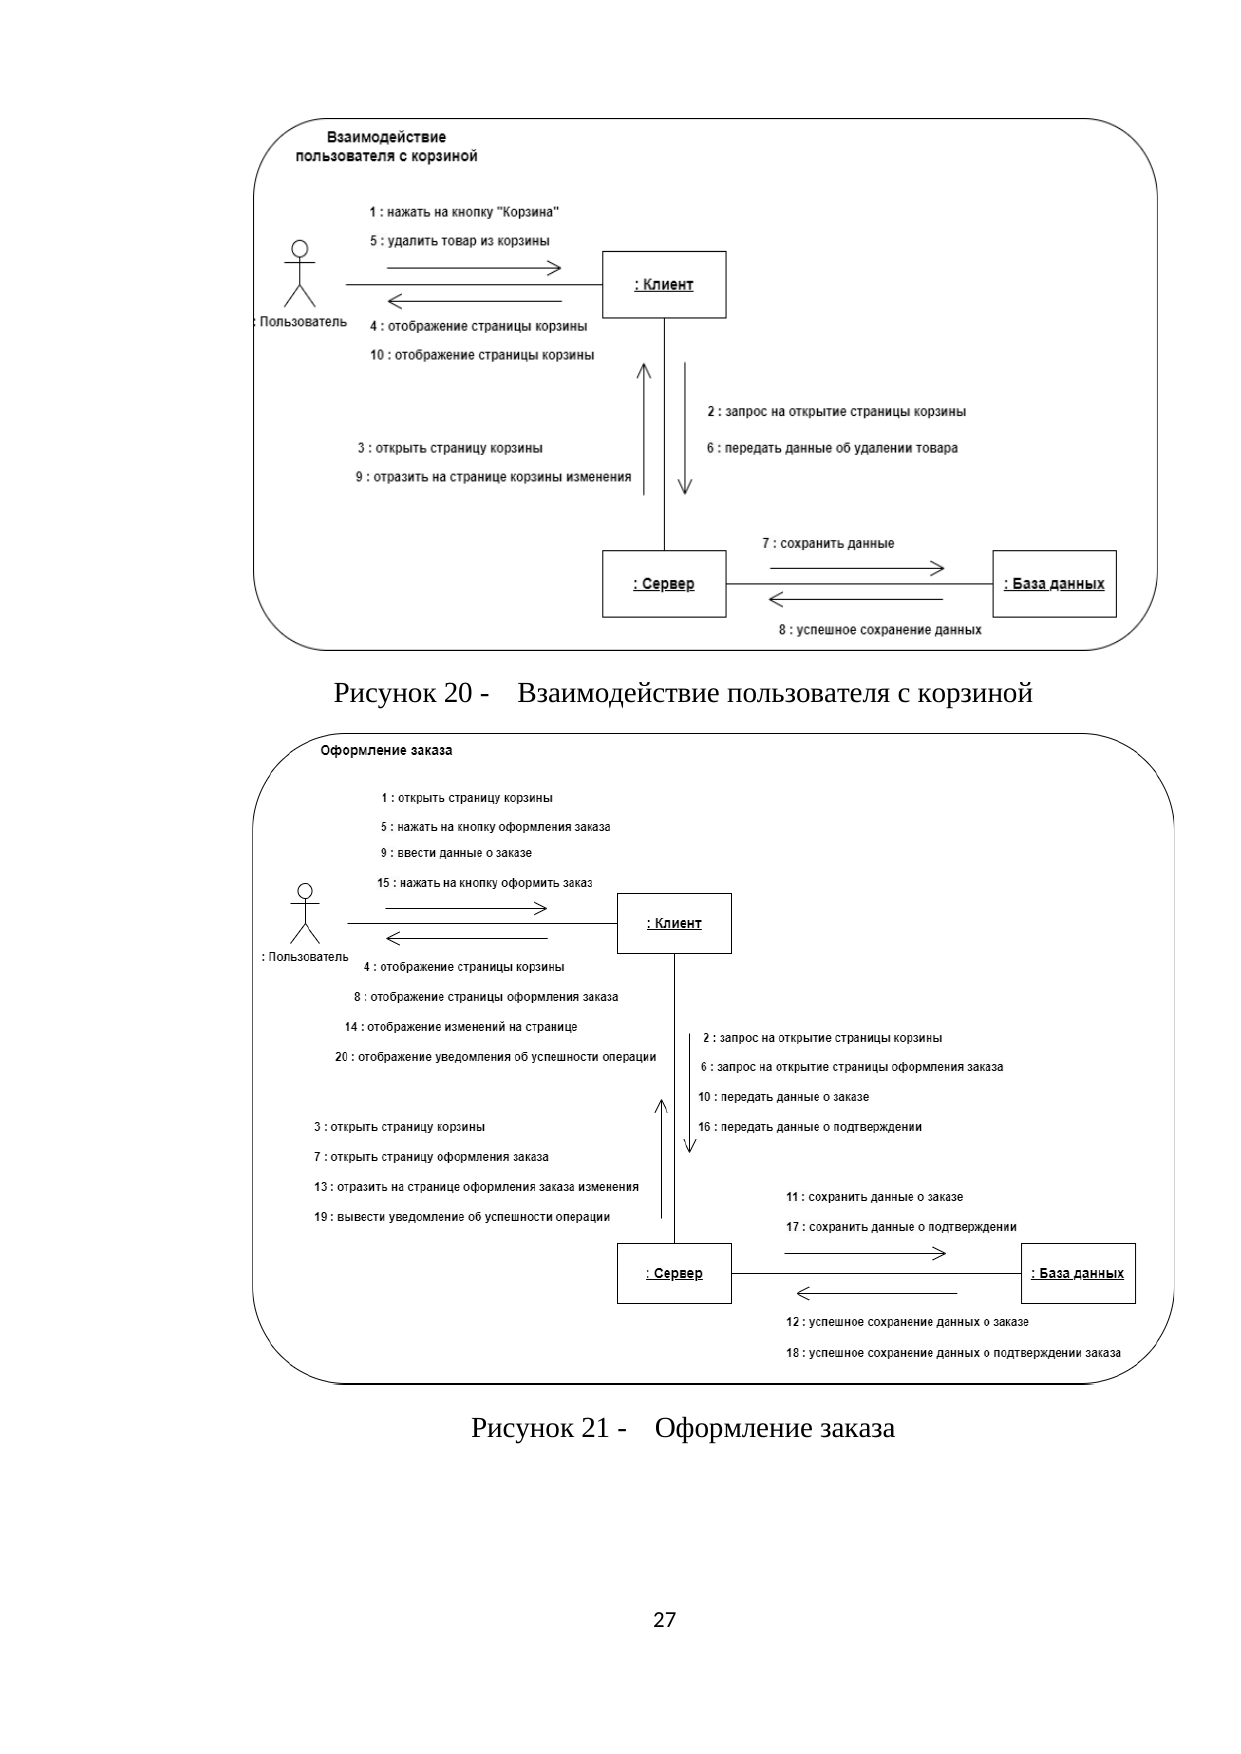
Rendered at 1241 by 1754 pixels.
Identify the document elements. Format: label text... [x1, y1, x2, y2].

text Взаимодействие пользователя с корзиной [215, 675, 1152, 709]
picture [252, 733, 1175, 1385]
text Оформление заказа [215, 1410, 1152, 1443]
picture [252, 118, 1158, 651]
